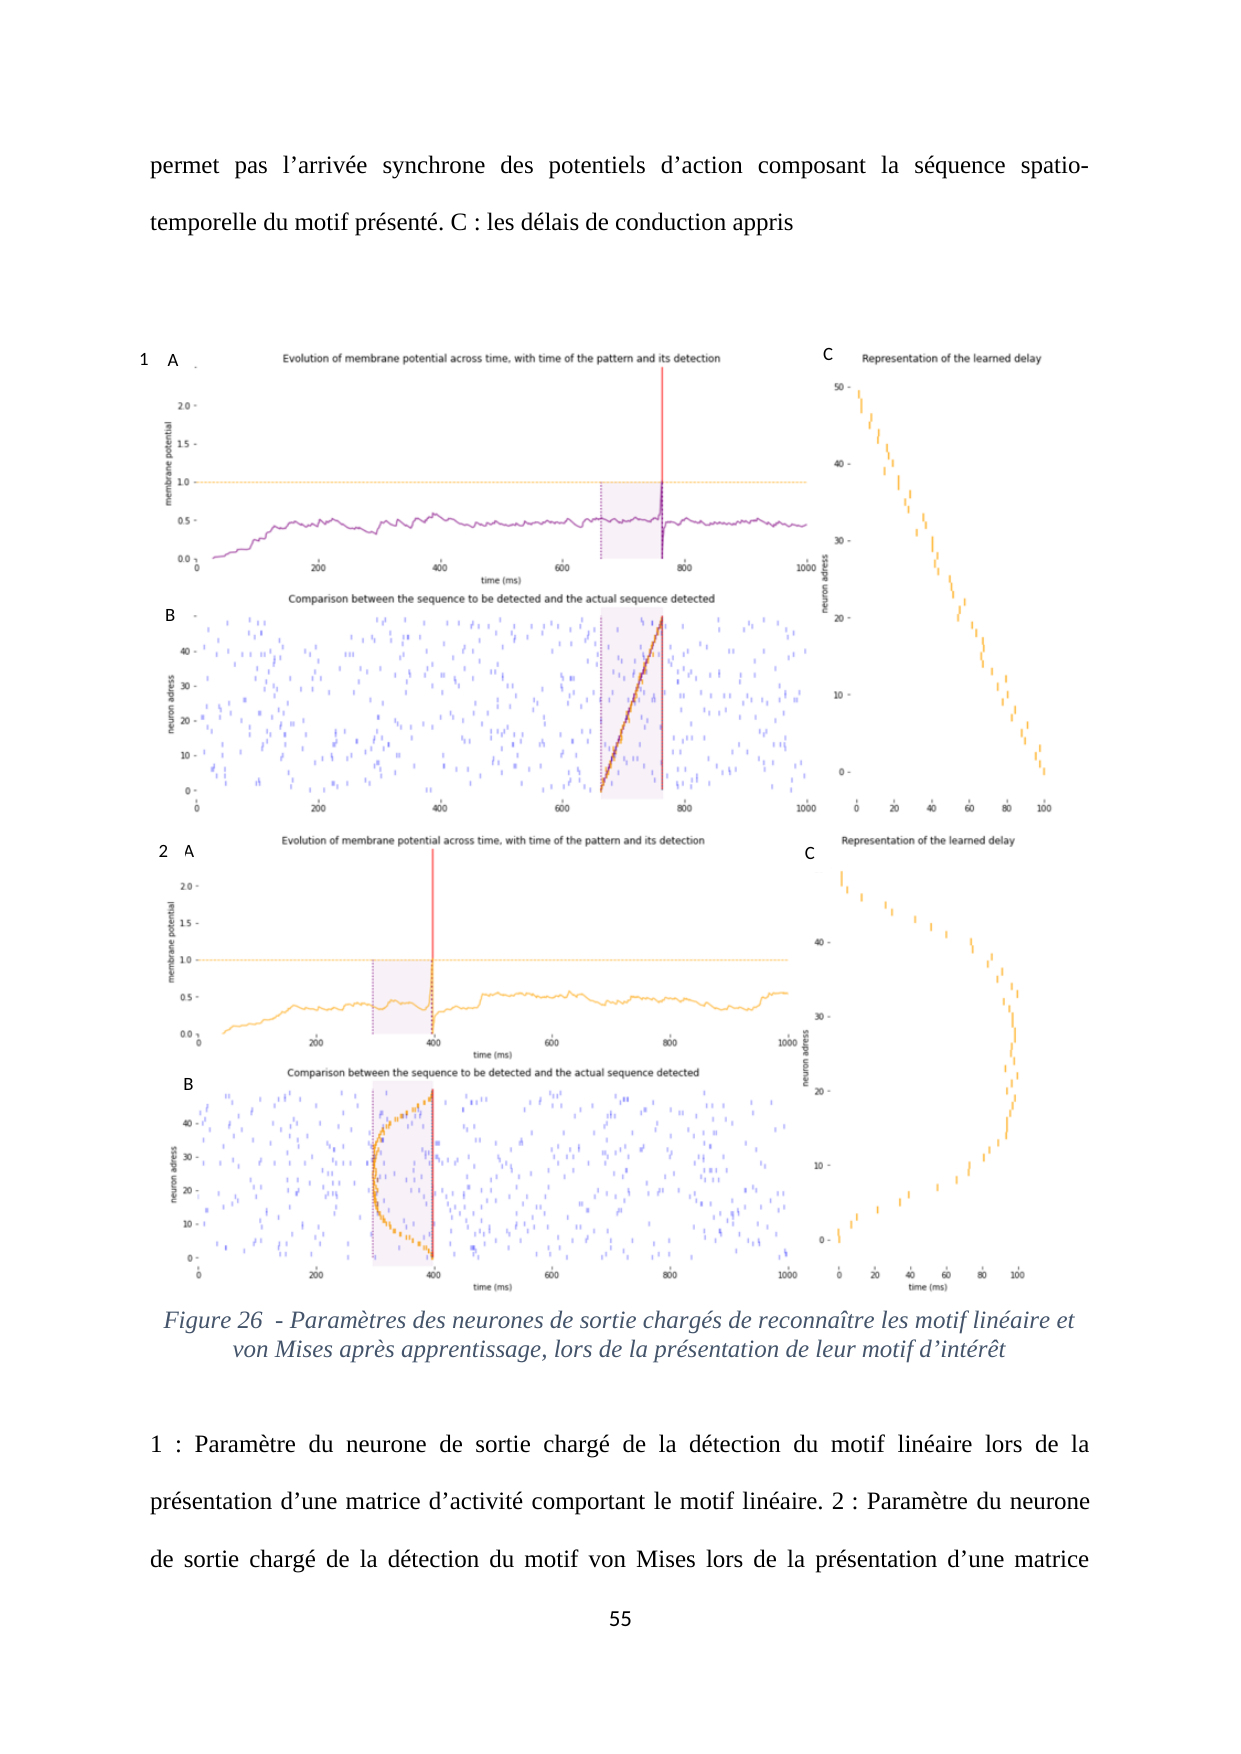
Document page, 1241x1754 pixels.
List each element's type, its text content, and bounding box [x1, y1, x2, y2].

picture [150, 326, 1091, 1306]
text Figure - Paramètres des neurones de sortie chargés de reconnaître les motif linéaire et von Mises après apprentissage, lors de la présentation de leur motif d’intérêt [150, 1306, 1090, 1363]
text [150, 1429, 1090, 1573]
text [150, 150, 1090, 236]
